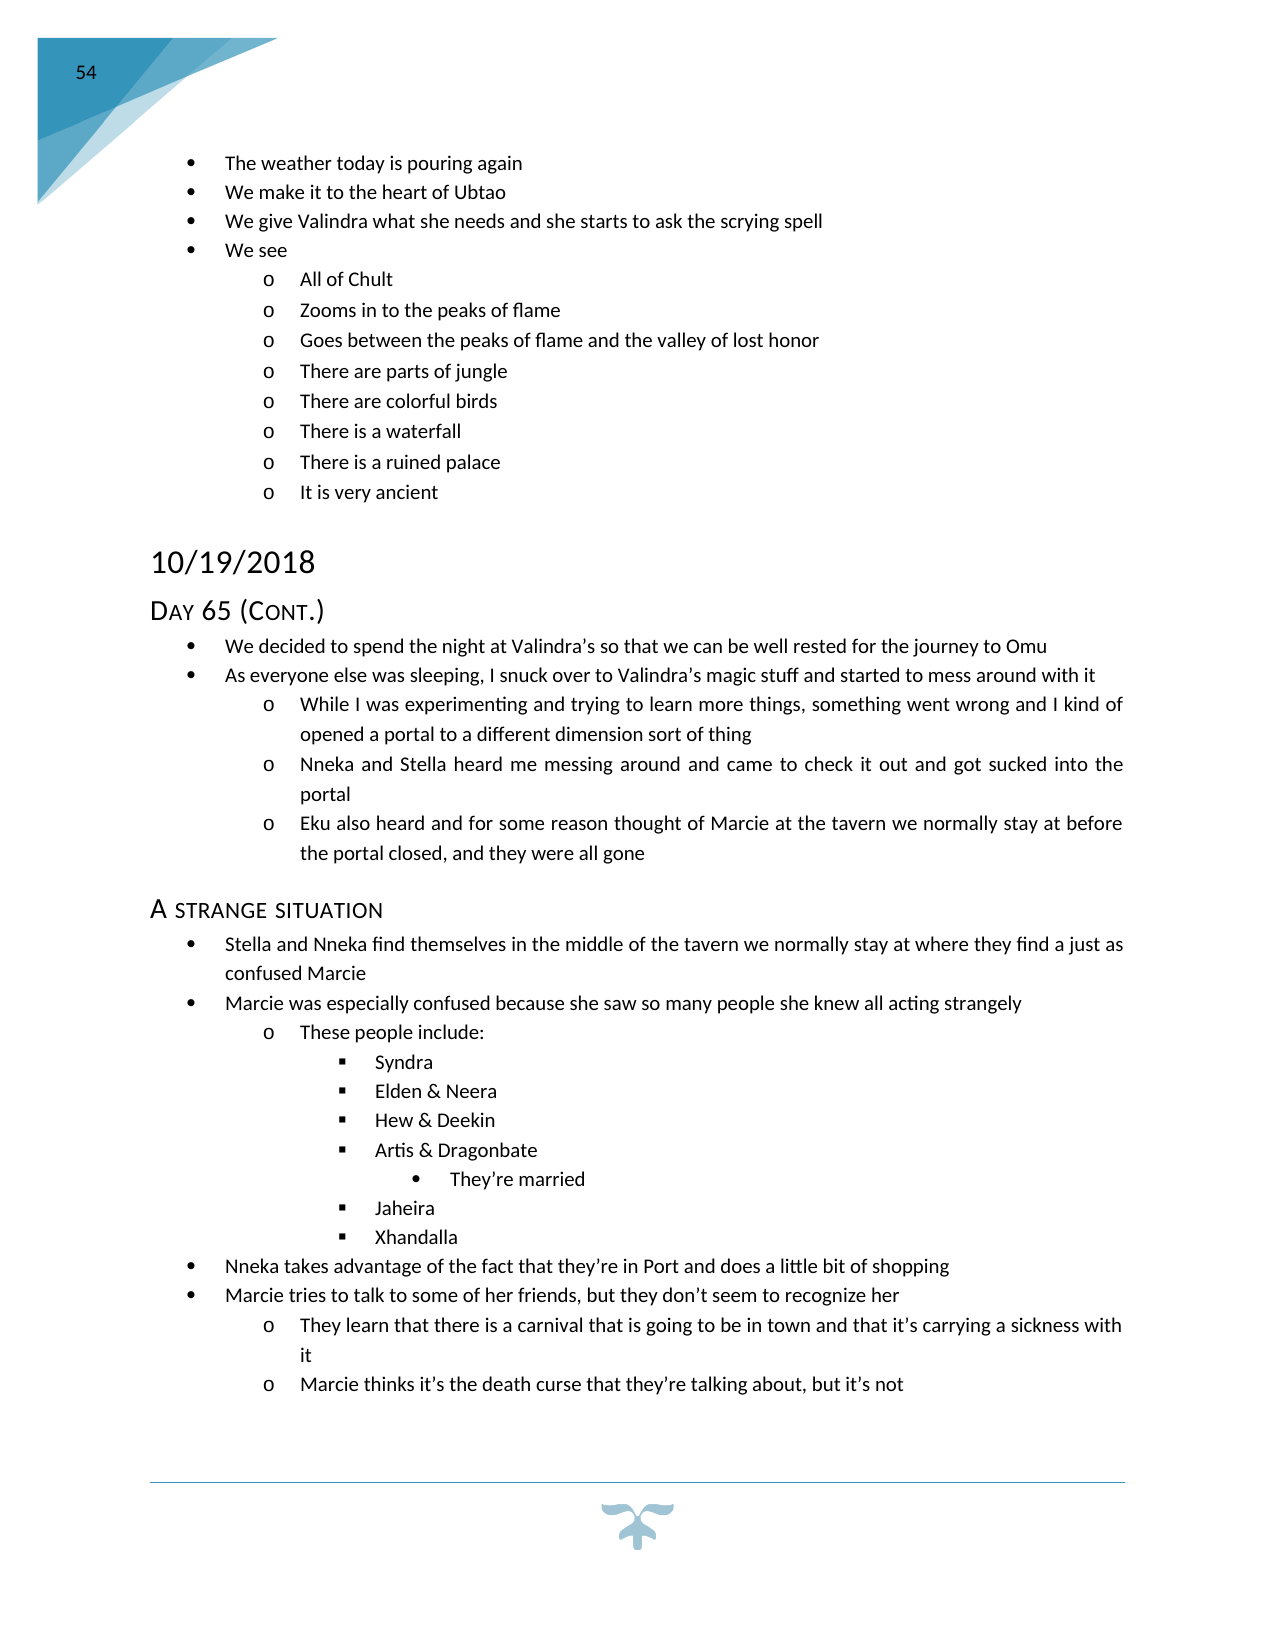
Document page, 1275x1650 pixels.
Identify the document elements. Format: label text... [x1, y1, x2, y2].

list Marcie thinks it’s the death curse that they’re talking about, but it’s not [262, 1371, 1125, 1398]
list Hew & Deekin [337, 1108, 1125, 1133]
list Zooms in to the peaks of flame [262, 297, 1125, 323]
list They’re married [412, 1166, 1125, 1191]
list There is a ruined palace [262, 449, 1125, 476]
list There are parts of jungle [262, 358, 1125, 384]
list Artis & Dragonbate [337, 1137, 1125, 1162]
subtitle Day 65 (Cont.) [150, 592, 1125, 628]
list They learn that there is a carnival that is going to be in town and that it’s carrying a sickness with it [262, 1312, 1125, 1367]
list Marcie tries to talk to some of her friends, but they don’t seem to recognize her [187, 1283, 1125, 1308]
list The weather today is pouring again [187, 150, 1125, 175]
subtitle A strange situation [150, 890, 1125, 926]
list All of Chult [262, 267, 1125, 293]
list Marcie was especially confused because she saw so many people she knew all acting strangely [187, 990, 1125, 1015]
list As everyone else was sleeping, I snuck over to Valindra’s magic stuff and started to mess around with it [187, 662, 1125, 688]
list Nneka takes advantage of the fact that they’re in Port and does a little bit of shopping [187, 1253, 1125, 1279]
list Stella and Nneka find themselves in the middle of the tavern we normally stay at where they find a just as confused Marcie [187, 931, 1125, 986]
subtitle 10/19/2018 [150, 541, 1125, 582]
list Eku also heard and for some reason thought of Marcie at the tavern we normally stay at before the portal closed, and they were all gone [262, 810, 1125, 866]
list Elden & Neera [337, 1078, 1125, 1104]
list Nneka and Stella heard me messing around and came to check it out and got sucked into the portal [262, 751, 1125, 806]
list There is a waterfall [262, 419, 1125, 445]
list While I was experimenting and trying to learn more things, something went wrong and I kind of opened a portal to a different dimension sort of thing [262, 691, 1125, 747]
list It is very ancient [262, 479, 1125, 506]
list There are colorful birds [262, 388, 1125, 415]
list We see [187, 237, 1125, 263]
list We decided to spend the night at Valindra’s so that we can be well rested for the journey to Omu [187, 633, 1125, 658]
list Goes between the peaks of flame and the valley of lost honor [262, 327, 1125, 354]
list We give Valindra what she needs and she starts to ask the scrying spell [187, 208, 1125, 234]
picture [37, 37, 279, 206]
list We make it to the heart of Ubtao [187, 179, 1125, 204]
list Jaheira [337, 1195, 1125, 1221]
list Syndra [337, 1049, 1125, 1075]
list Xhandalla [337, 1224, 1125, 1250]
list These people include: [262, 1019, 1125, 1045]
